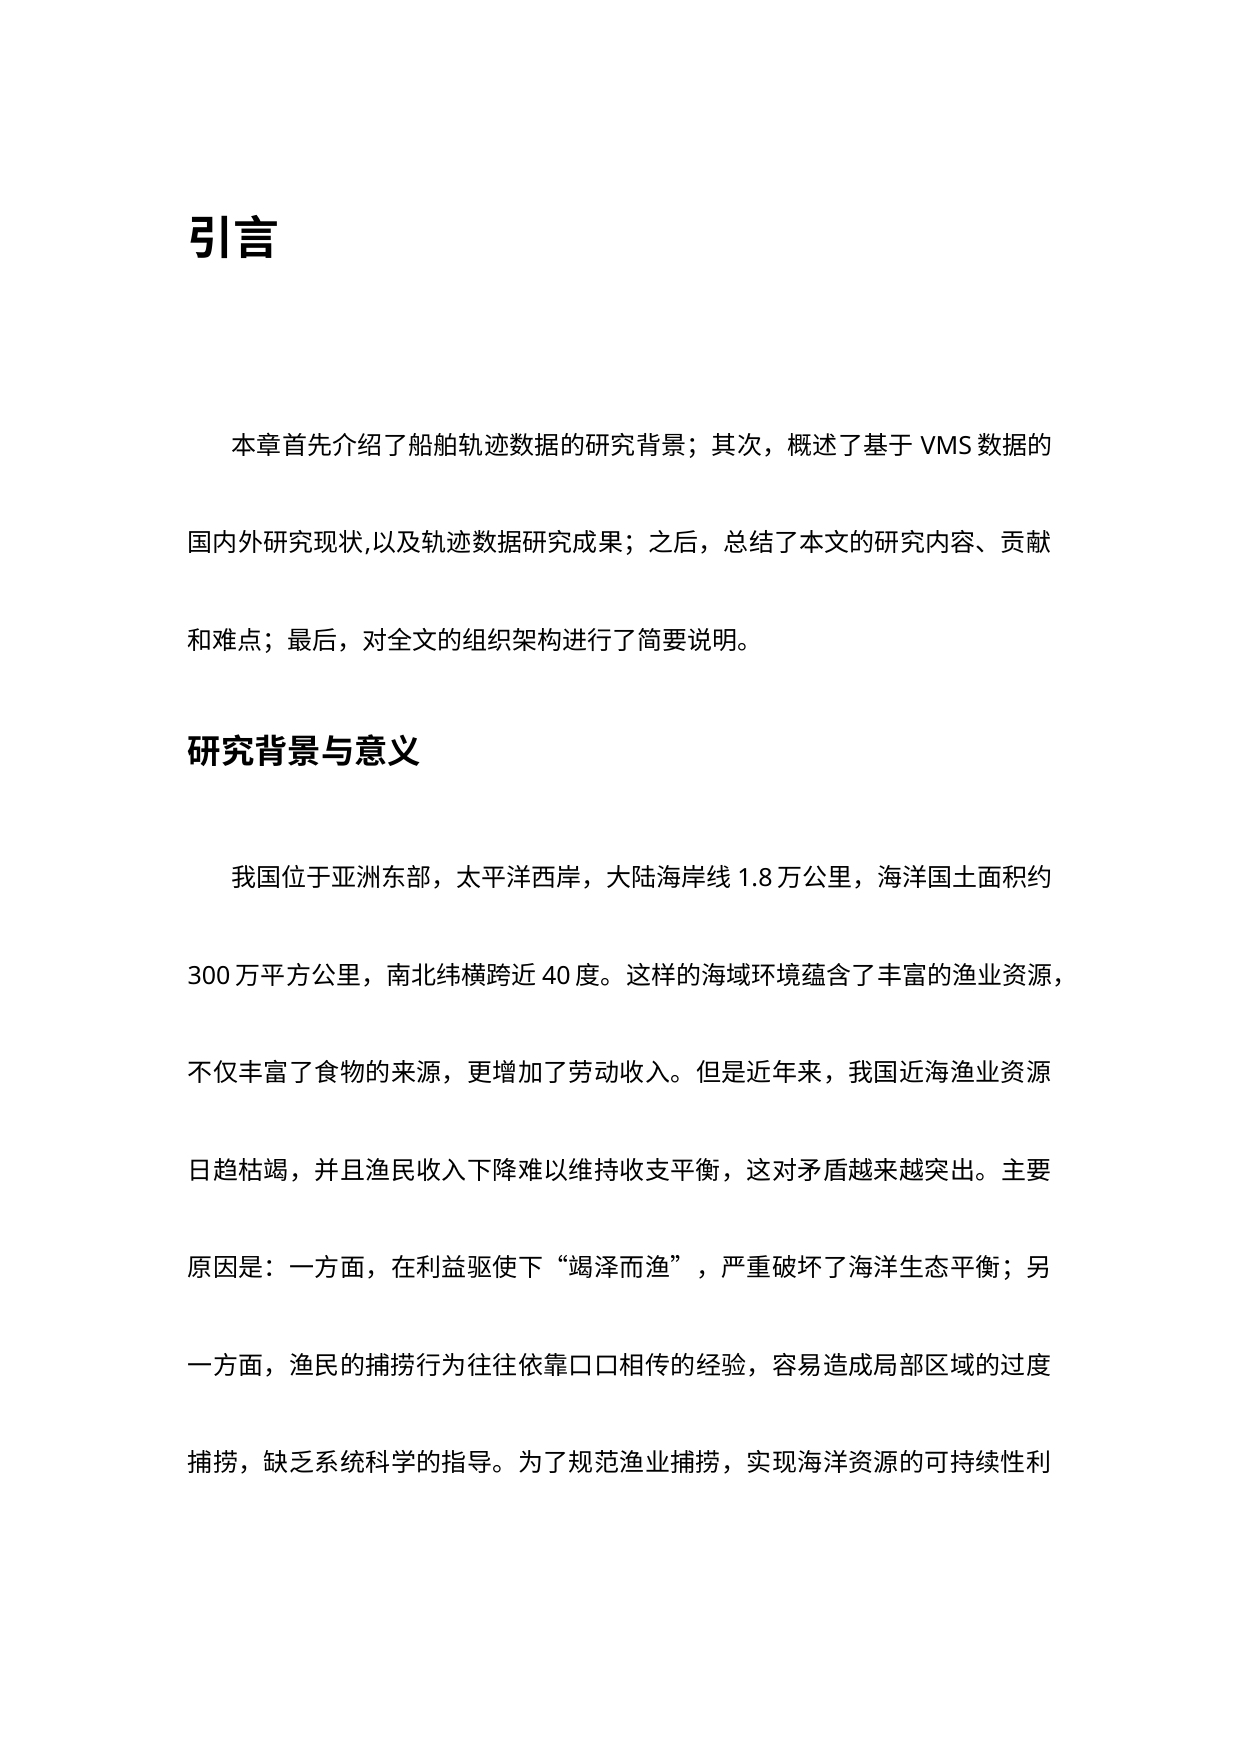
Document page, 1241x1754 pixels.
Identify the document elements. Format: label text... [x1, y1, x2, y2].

text 本章首先介绍了船舶轨迹数据的研究背景；其次，概述了基于VMS数据的国内外研究现状,以及轨迹数据研究成果；之后，总结了本文的研究内容、贡献和难点；最后，对全文的组织架构进行了简要说明。 [187, 411, 1053, 671]
subtitle 引言 [187, 185, 1053, 283]
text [187, 843, 1053, 1493]
subtitle 研究背景与意义 [187, 716, 1053, 781]
